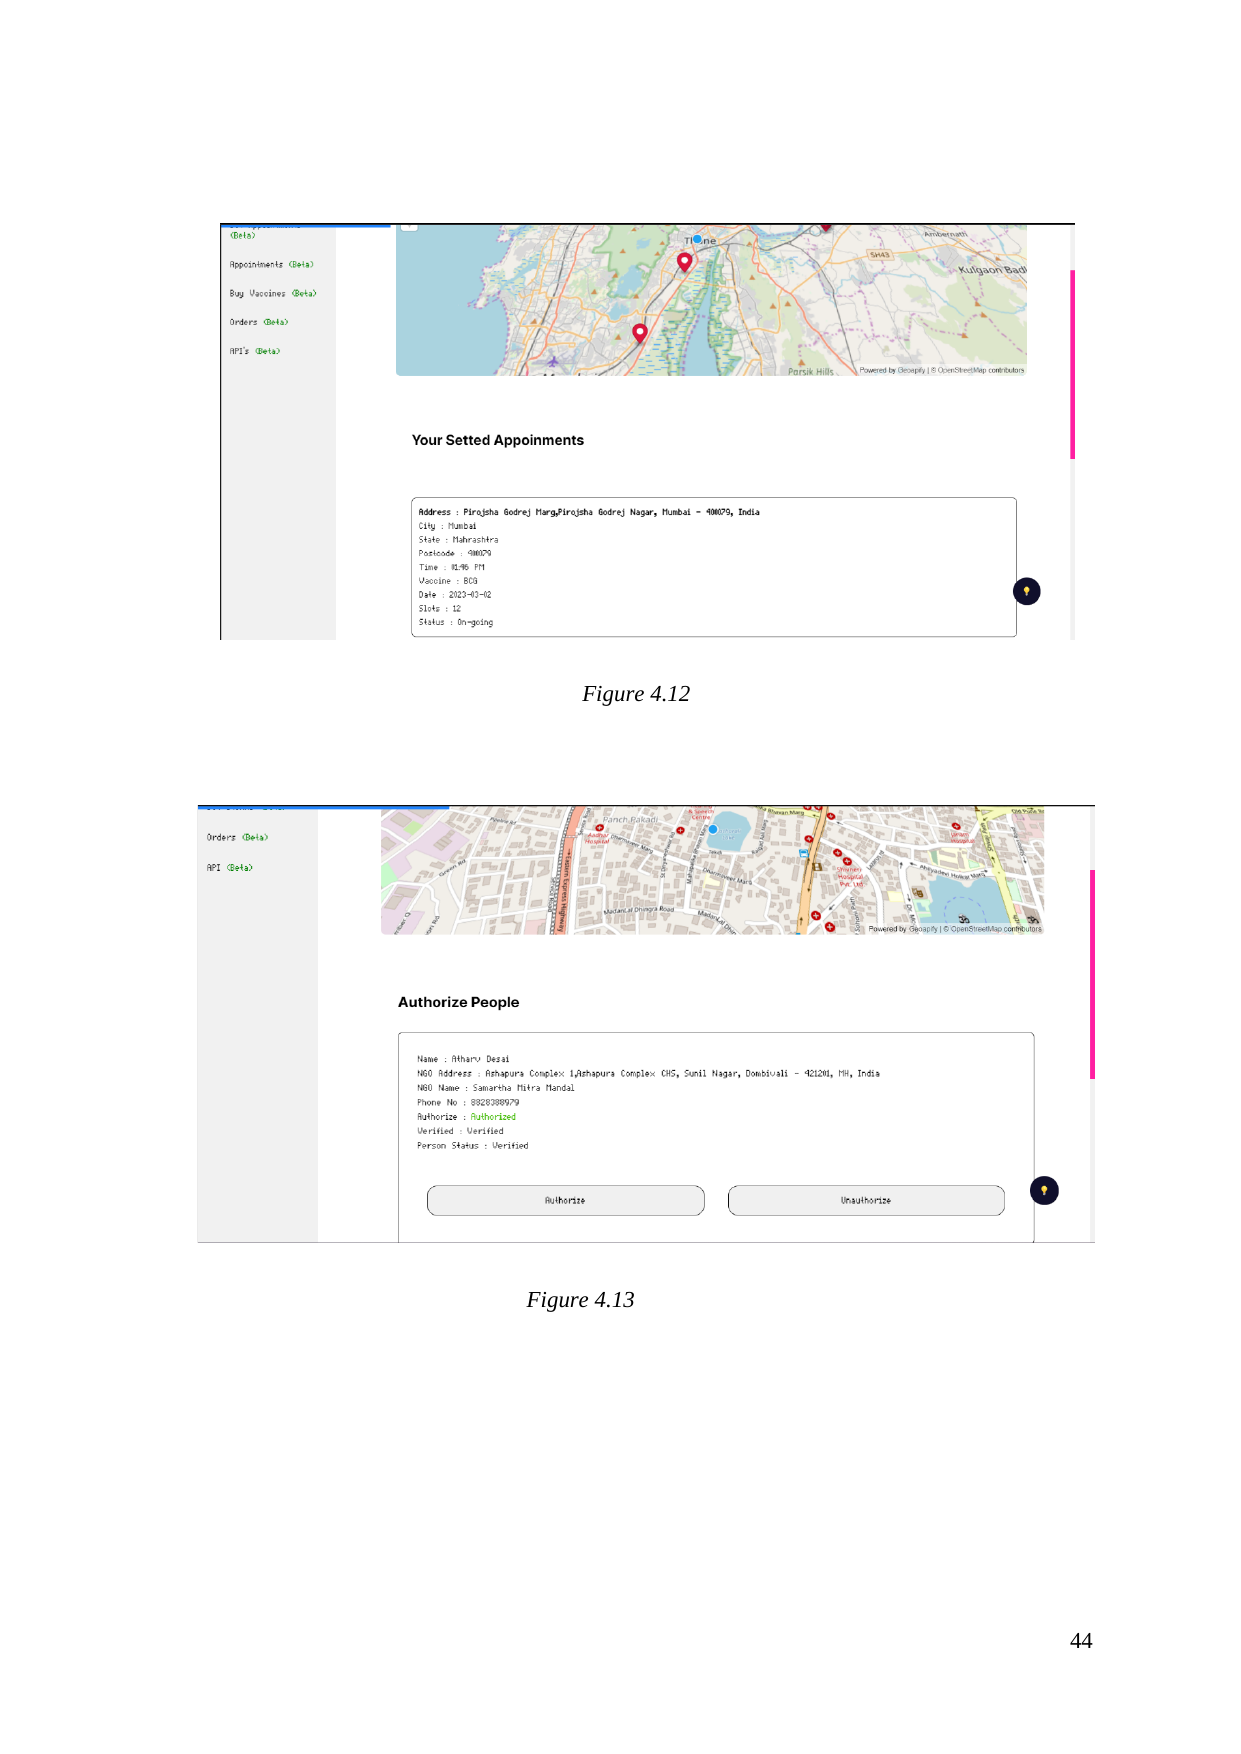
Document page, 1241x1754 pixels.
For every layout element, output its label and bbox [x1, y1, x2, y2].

picture [220, 223, 1075, 640]
picture [197, 805, 1095, 1243]
